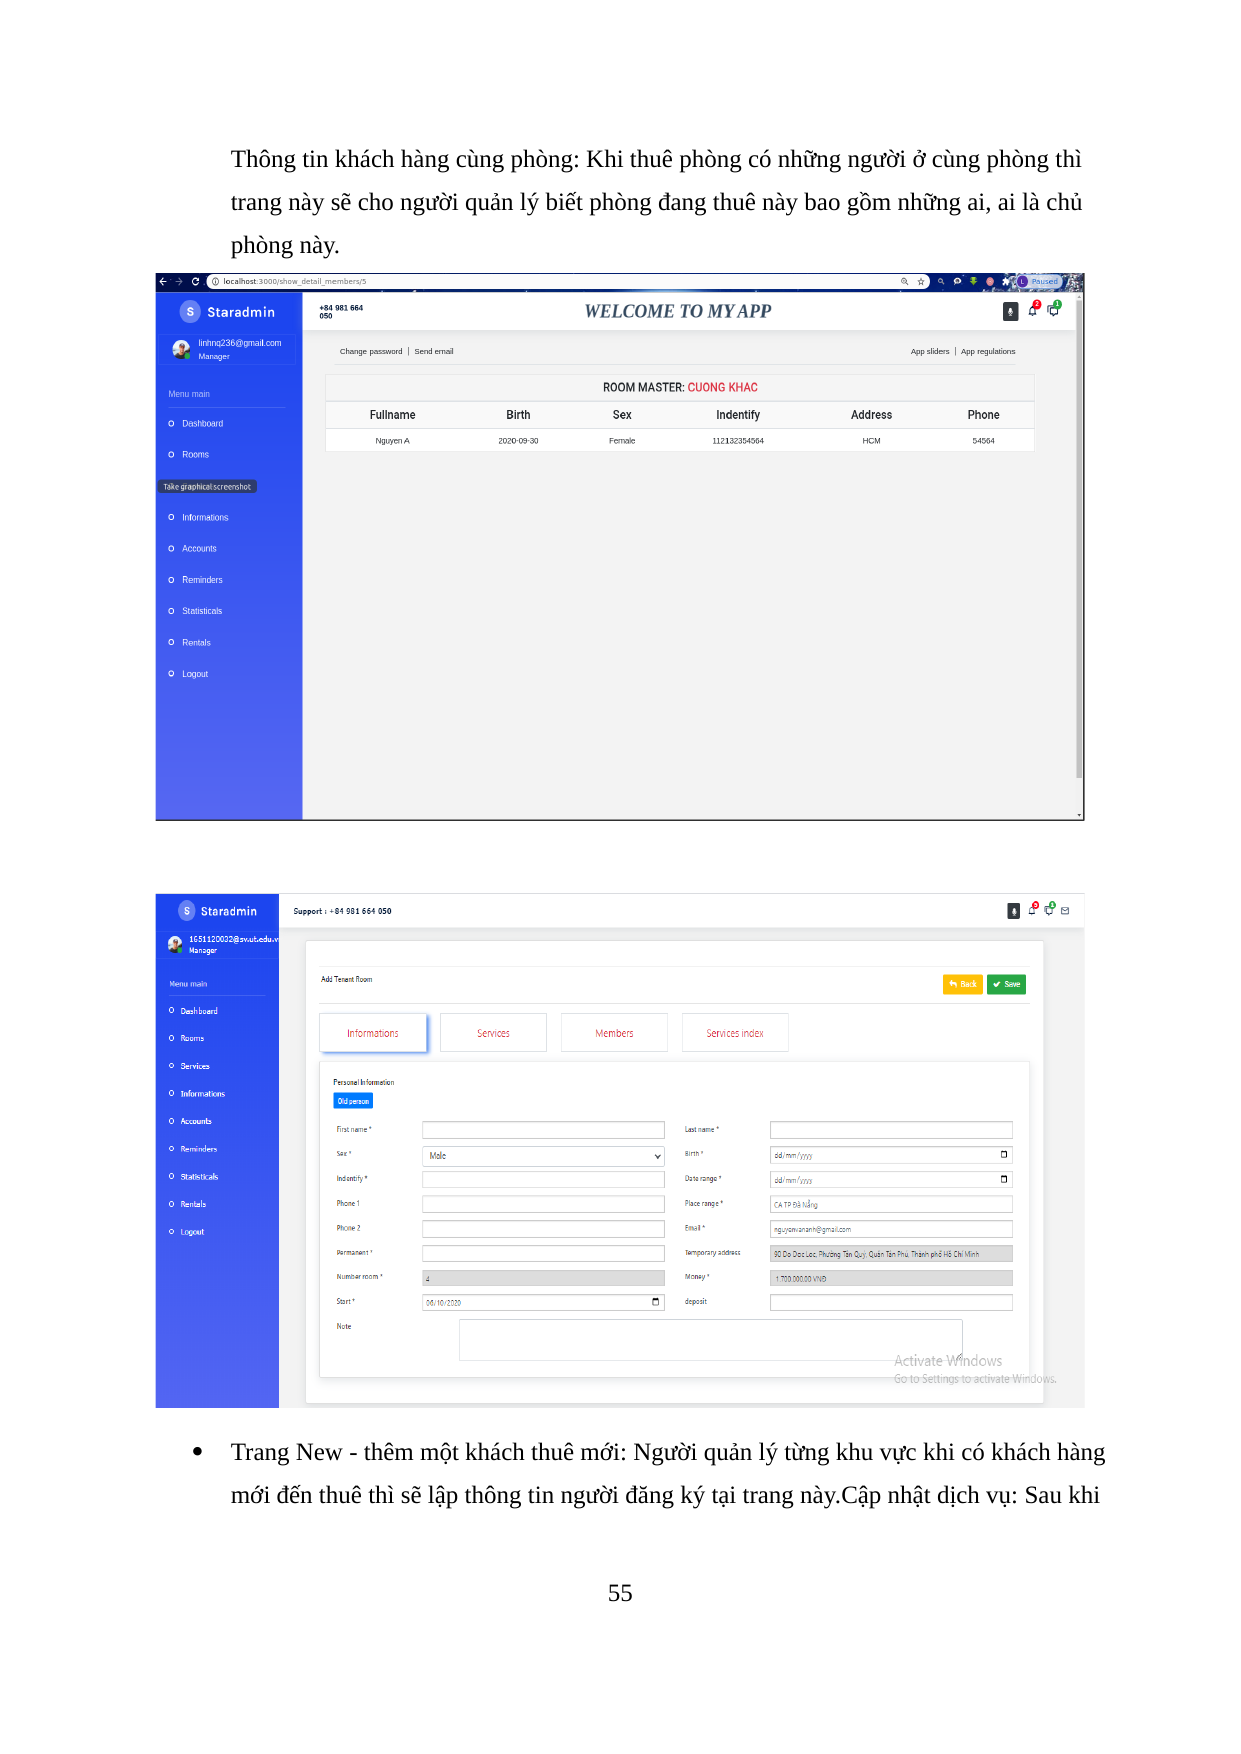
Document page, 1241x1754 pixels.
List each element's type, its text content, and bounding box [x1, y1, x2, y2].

picture [155, 892, 1085, 1408]
picture [155, 273, 1085, 821]
text Thông tin khách hàng cùng phòng: Khi thuê phòng có những người ở cùng phòng thì trang này sẽ cho người quản lý biết phòng đang thuê này bao gồm những ai, ai là chủ phòng này. [231, 144, 1122, 259]
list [193, 892, 1122, 1508]
